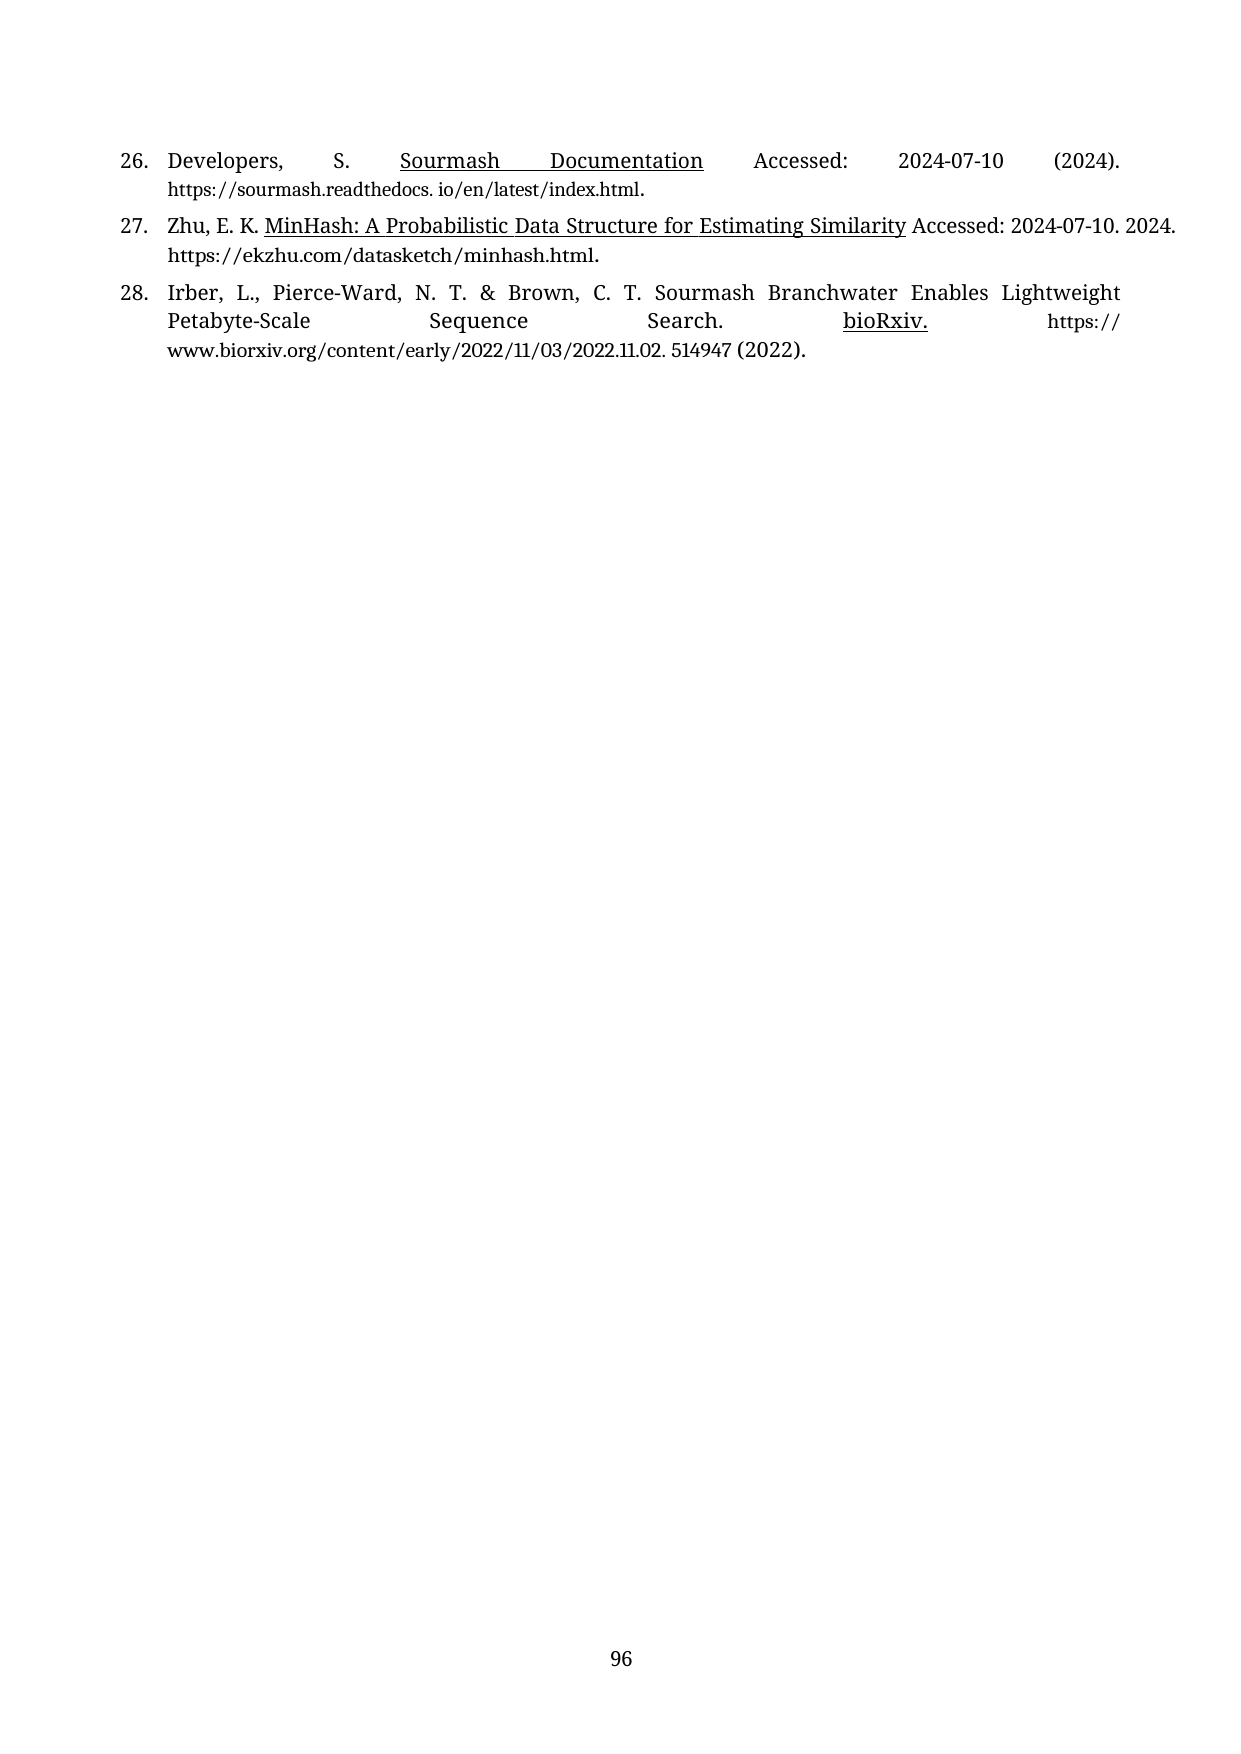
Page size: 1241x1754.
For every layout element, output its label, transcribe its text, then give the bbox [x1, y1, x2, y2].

text https://ekzhu.com/datasketch/minhash.html. [167, 241, 1240, 269]
list Zhu, E. K. MinHash: A Probabilistic Data Structure for Estimating Similarity Accessed: 2024-07-10. 2024. [120, 212, 1240, 240]
list Irber, L., Pierce-Ward, N. T. & Brown, C. T. Sourmash Branchwater Enables Lightweight Petabyte-Scale Sequence Search. bioRxiv. https:// www.biorxiv.org/content/early/2022/11/03/2022.11.02. 514947 (2022). [120, 278, 1121, 364]
list Developers, S. Sourmash Documentation Accessed: 2024-07-10 (2024). https://sourmash.readthedocs. io/en/latest/index.html. [120, 146, 1120, 203]
